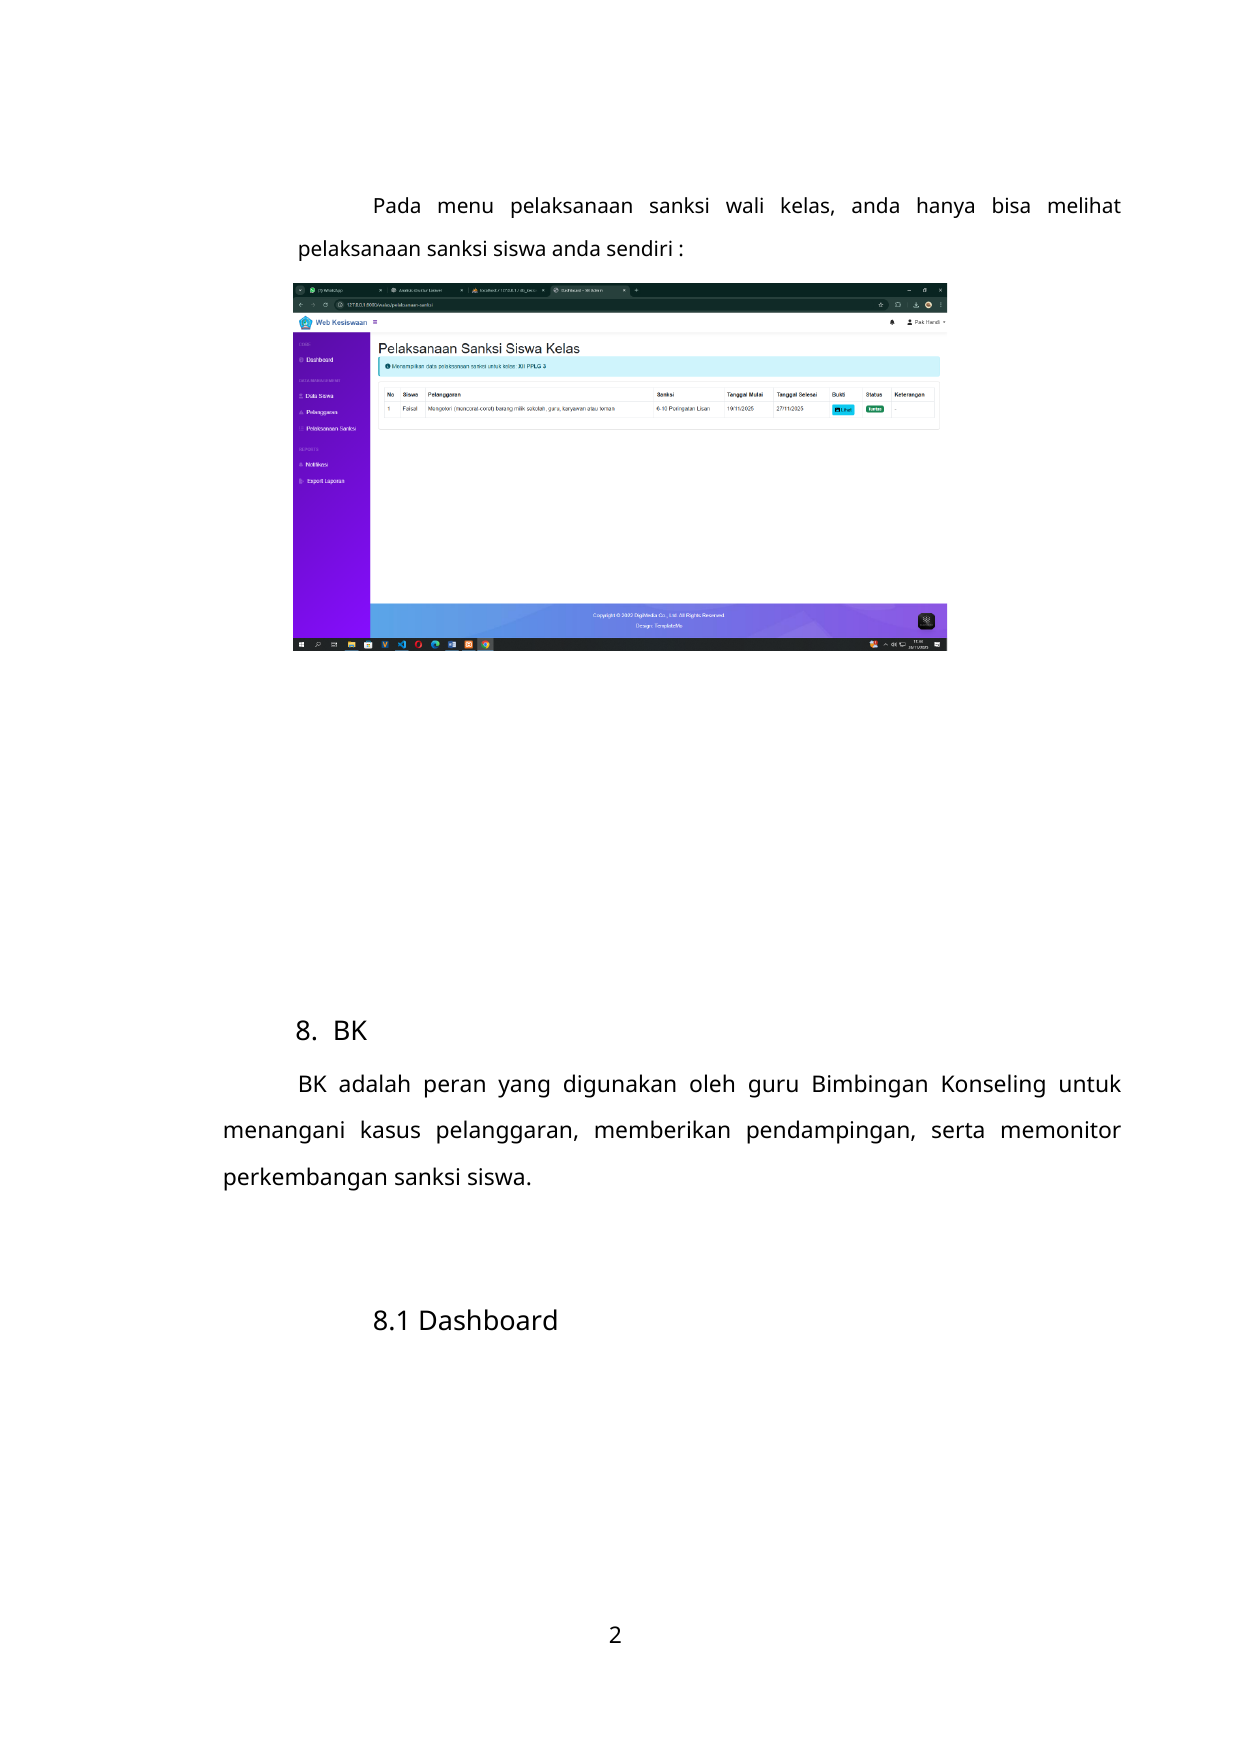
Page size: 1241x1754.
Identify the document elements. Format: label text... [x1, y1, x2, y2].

subtitle 8.1 Dashboard [331, 1302, 1122, 1339]
text Pada menu pelaksanaan sanksi wali kelas, anda hanya bisa melihat pelaksanaan sanksi siswa anda sendiri : [298, 192, 1122, 263]
picture [293, 283, 948, 651]
subtitle BK [295, 1011, 1122, 1048]
text BK adalah peran yang digunakan oleh guru Bimbingan Konseling untuk menangani kasus pelanggaran, memberikan pendampingan, serta memonitor perkembangan sanksi siswa. [223, 1067, 1122, 1192]
